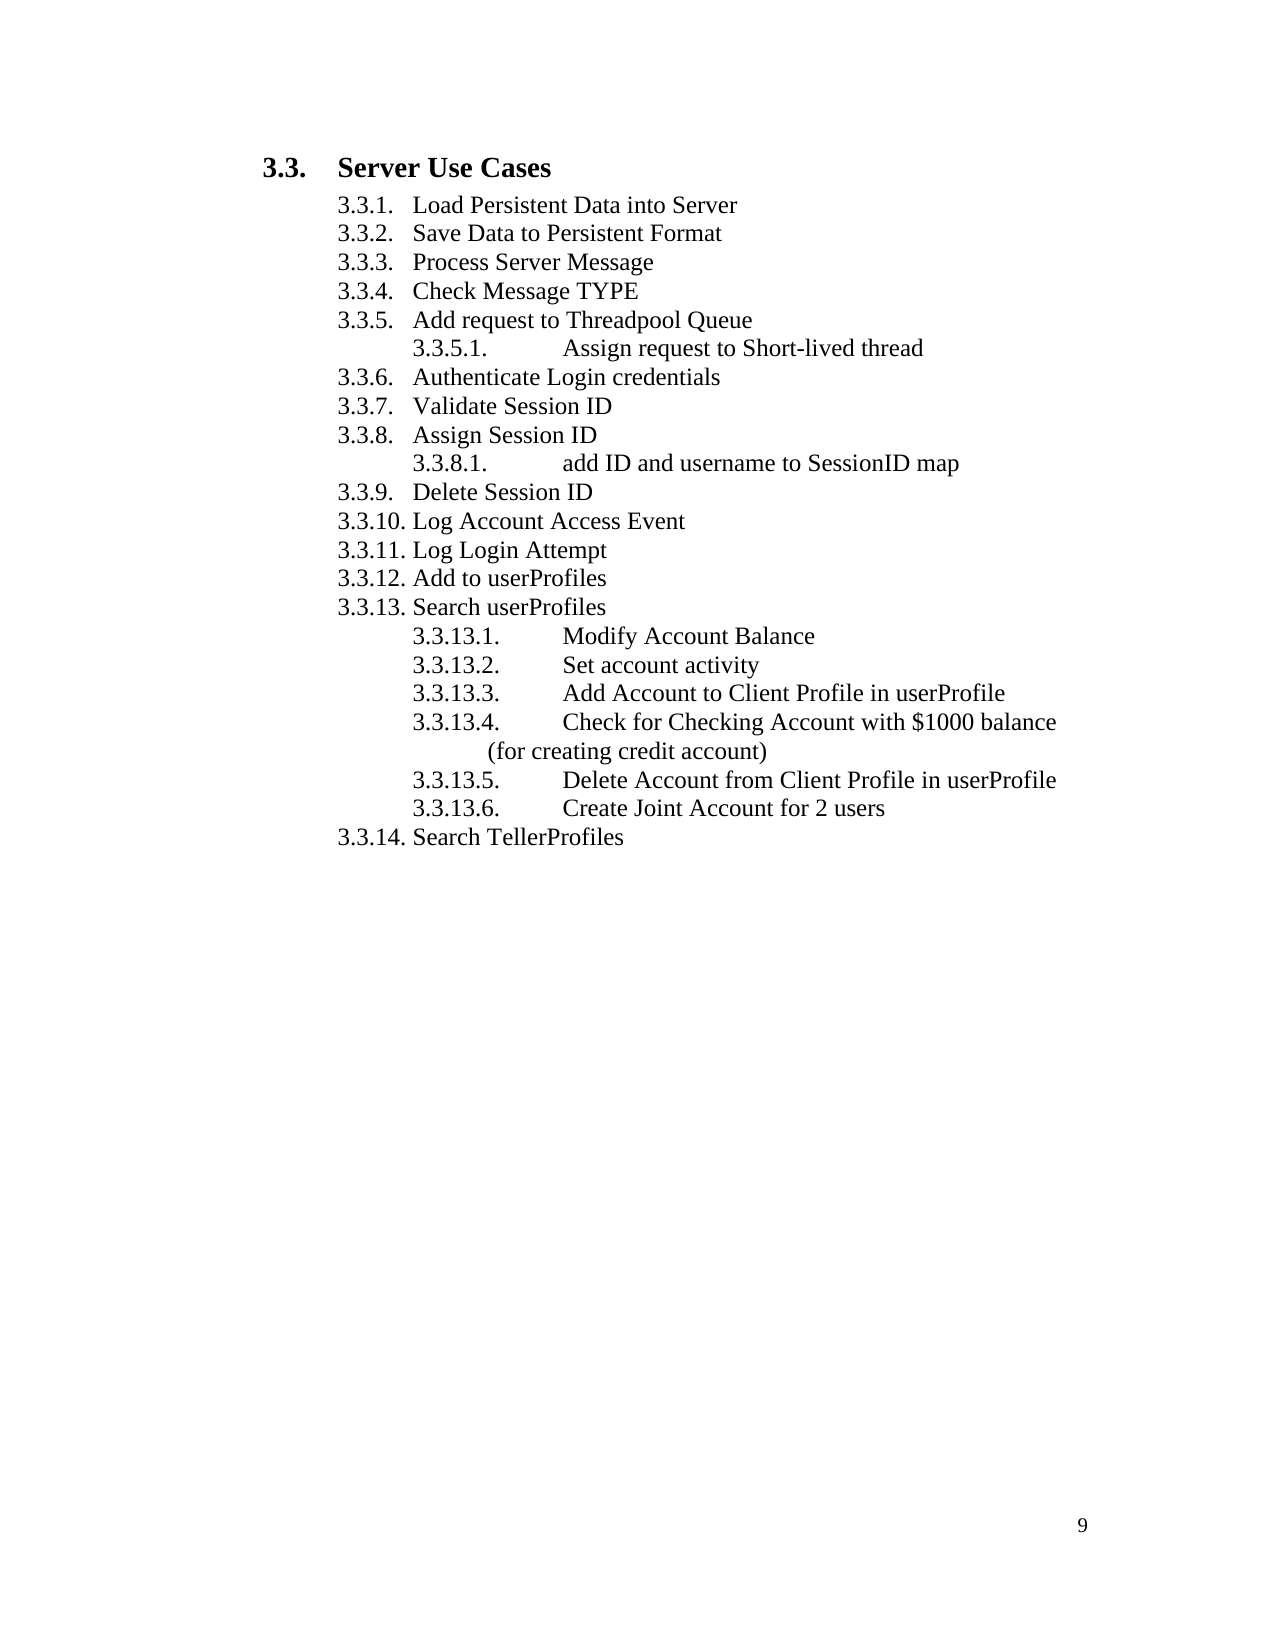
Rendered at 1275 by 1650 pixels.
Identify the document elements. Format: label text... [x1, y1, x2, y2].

list Create Joint Account for 2 users [412, 793, 1087, 822]
list Set account activity [412, 650, 1087, 678]
list Search TellerProfiles [337, 822, 1087, 851]
list Modify Account Balance [412, 621, 1087, 650]
list Check for Checking Account with $1000 balance (for creating credit account) [412, 707, 1087, 765]
list Add to userProfiles [337, 563, 1087, 592]
list Log Login Attempt [337, 535, 1087, 563]
list Log Account Access Event [337, 506, 1087, 535]
list Assign Session ID [337, 420, 1087, 448]
list Load Persistent Data into Server [337, 190, 1087, 218]
list Delete Session ID [337, 477, 1087, 506]
list Process Server Message [337, 247, 1087, 276]
list Search userProfiles [337, 592, 1087, 621]
list Delete Account from Client Profile in userProfile [412, 765, 1087, 793]
list Assign request to Short-lived thread [412, 333, 1087, 362]
list Add Account to Client Profile in userProfile [412, 678, 1087, 707]
list add ID and username to SessionID map [412, 448, 1087, 477]
list Save Data to Persistent Format [337, 218, 1087, 247]
subtitle Server Use Cases [262, 150, 1087, 183]
list Add request to Threadpool Queue [337, 305, 1087, 333]
list Authenticate Login credentials [337, 362, 1087, 391]
list Check Message TYPE [337, 276, 1087, 305]
list Validate Session ID [337, 391, 1087, 420]
